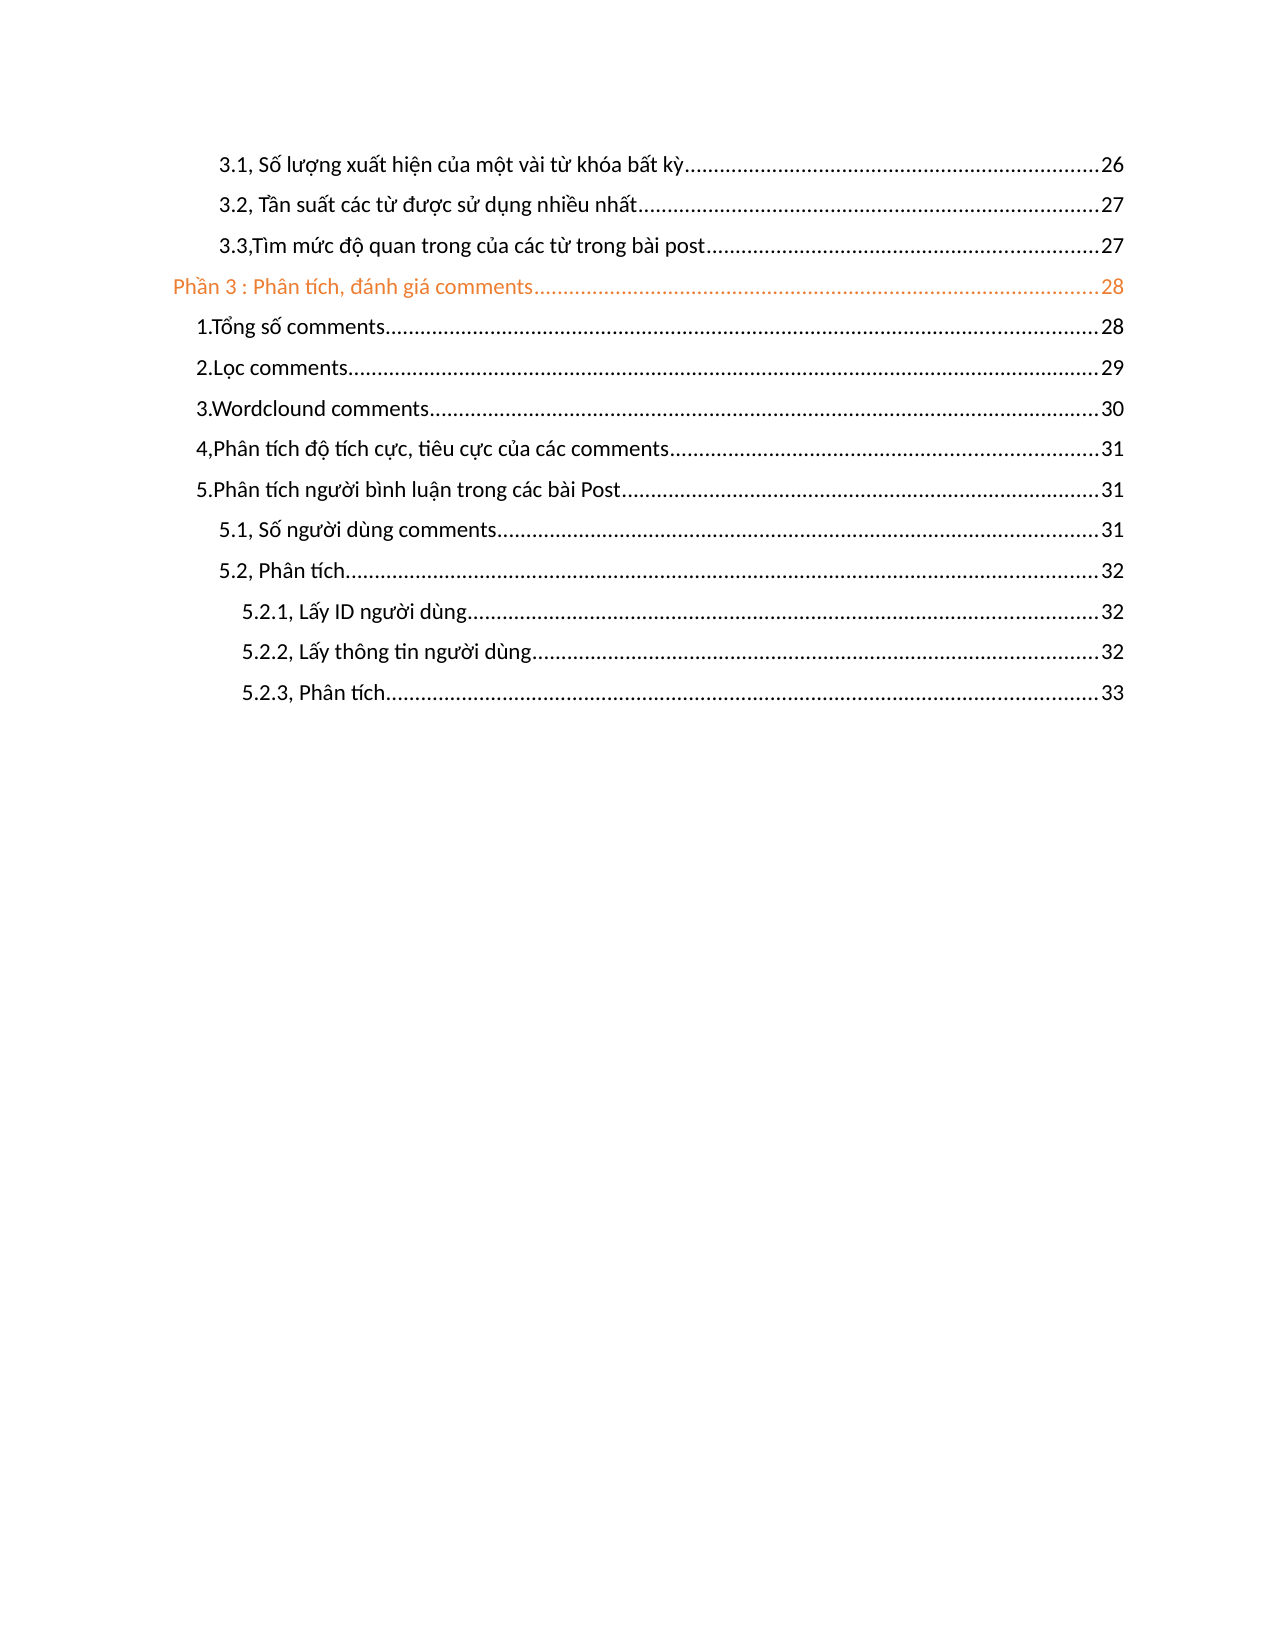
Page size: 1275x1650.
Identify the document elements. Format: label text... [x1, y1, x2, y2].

text 4,Phân tích độ tích cực, tiêu cực của các comments 31 [196, 434, 1125, 462]
text Phần 3 : Phân tích, đánh giá comments 28 [173, 272, 1125, 300]
text 3.2, Tần suất các từ được sử dụng nhiều nhất 27 [219, 191, 1125, 219]
text 1.Tổng số comments 28 [196, 312, 1125, 341]
text 5.Phân tích người bình luận trong các bài Post 31 [196, 475, 1125, 503]
text 5.2.3, Phân tích 33 [242, 678, 1125, 706]
text 5.1, Số người dùng comments 31 [219, 516, 1125, 544]
text 5.2.2, Lấy thông tin người dùng 32 [242, 637, 1125, 666]
text 3.1, Số lượng xuất hiện của một vài từ khóa bất kỳ 26 [219, 150, 1125, 178]
text 5.2.1, Lấy ID người dùng 32 [242, 597, 1125, 625]
text 5.2, Phân tích 32 [219, 556, 1125, 584]
text 3.3,Tìm mức độ quan trong của các từ trong bài post 27 [219, 231, 1125, 259]
text 2.Lọc comments 29 [196, 353, 1125, 381]
text 3.Wordclound comments 30 [196, 394, 1125, 422]
